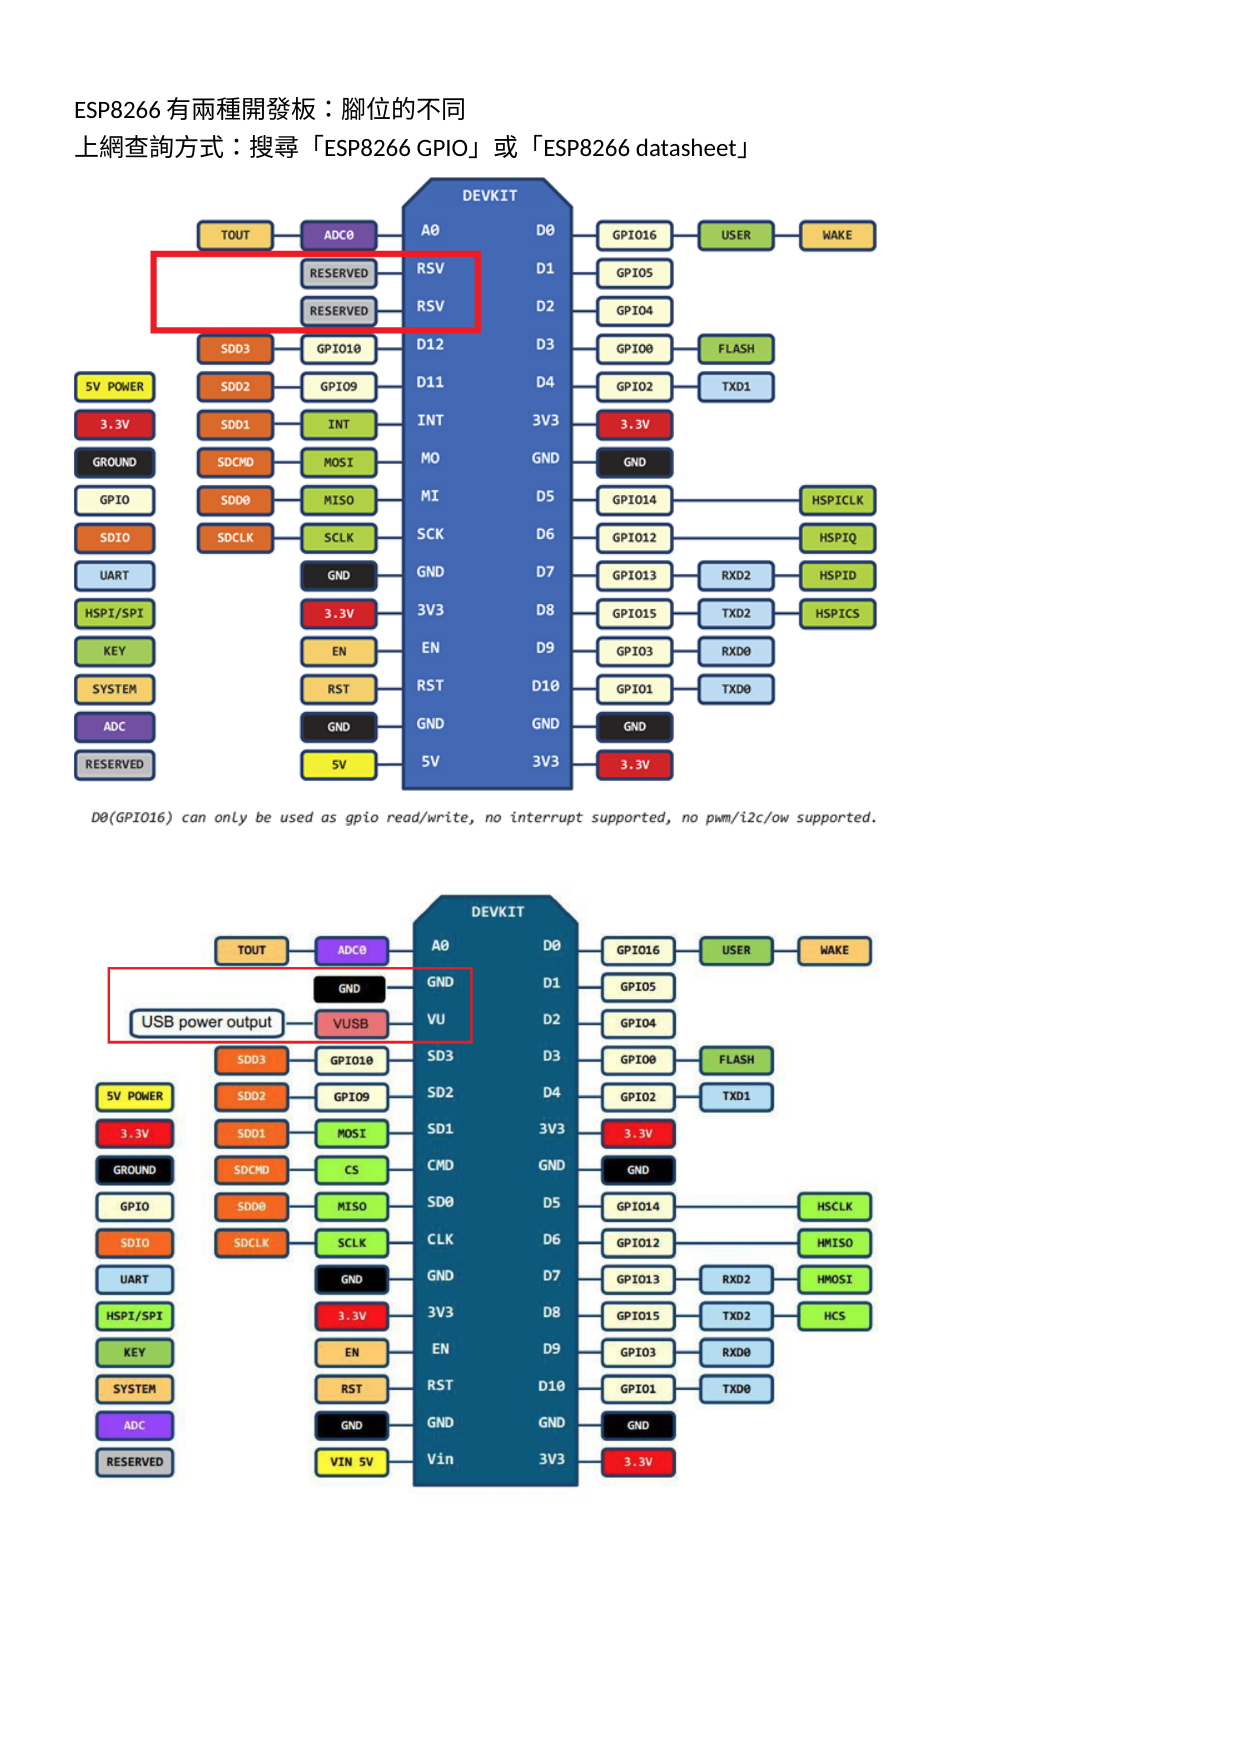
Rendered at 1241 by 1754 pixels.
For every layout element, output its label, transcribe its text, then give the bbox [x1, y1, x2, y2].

picture [73, 177, 878, 826]
text ESP8266 有兩種開發板：腳位的不同 [74, 89, 1167, 126]
picture [73, 853, 904, 1499]
text 上網查詢方式：搜尋「ESP8266 GPIO」或「ESP8266 datasheet」 [74, 126, 1167, 164]
